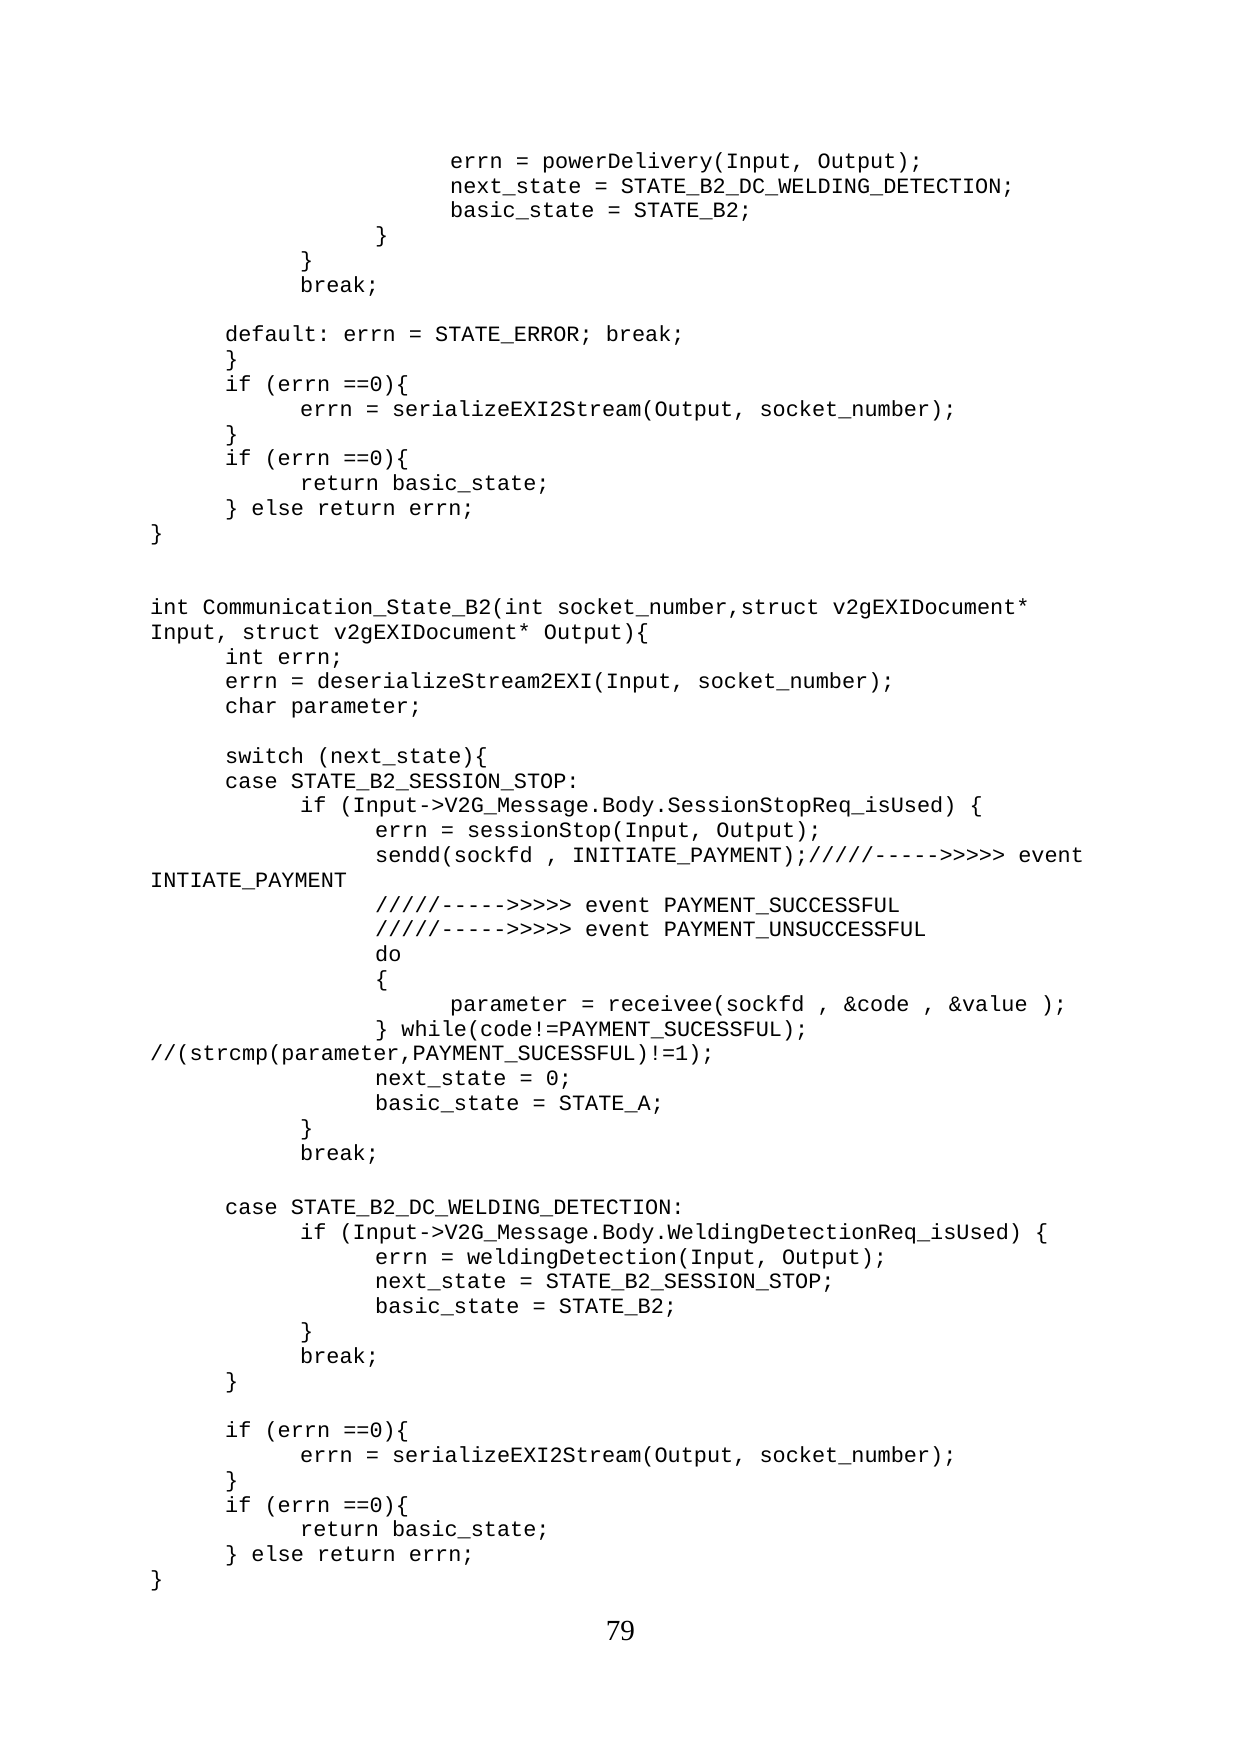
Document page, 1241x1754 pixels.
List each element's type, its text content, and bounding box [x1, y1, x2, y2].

text } else return errn; [150, 497, 1090, 522]
text } [150, 423, 1090, 447]
text errn = serializeEXI2Stream(Output, socket_number); [150, 1444, 1090, 1469]
text return basic_state; [150, 472, 1090, 497]
text int errn; [150, 646, 1090, 671]
text break; [150, 1345, 1090, 1370]
text } [150, 1568, 1090, 1593]
text errn = weldingDetection(Input, Output); [150, 1246, 1090, 1271]
text if (errn ==0){ [150, 1494, 1090, 1518]
text errn = sessionStop(Input, Output); [150, 819, 1090, 844]
text int Communication_State_B2(int socket_number,struct v2gEXIDocument* Input, struct v2gEXIDocument* Output){ [150, 596, 1090, 646]
text break; [150, 274, 1090, 299]
text if (errn ==0){ [150, 447, 1090, 472]
text basic_state = STATE_A; [150, 1092, 1090, 1117]
text } [150, 1370, 1090, 1394]
text if (errn ==0){ [150, 1419, 1090, 1444]
text errn = powerDelivery(Input, Output); [150, 150, 1090, 175]
text next_state = 0; [150, 1067, 1090, 1092]
text basic_state = STATE_B2; [150, 1295, 1090, 1320]
text errn = serializeEXI2Stream(Output, socket_number); [150, 398, 1090, 423]
text } [150, 249, 1090, 274]
text sendd(sockfd , INITIATE_PAYMENT);/////----->>>>> event INTIATE_PAYMENT [150, 844, 1090, 894]
text char parameter; [150, 695, 1090, 720]
text next_state = STATE_B2_DC_WELDING_DETECTION; [150, 175, 1090, 199]
text /////----->>>>> event PAYMENT_SUCCESSFUL [150, 894, 1090, 918]
text { [150, 968, 1090, 993]
text /////----->>>>> event PAYMENT_UNSUCCESSFUL [150, 918, 1090, 943]
text if (Input->V2G_Message.Body.SessionStopReq_isUsed) { [150, 794, 1090, 819]
text } [150, 224, 1090, 249]
text } [150, 1469, 1090, 1494]
text if (errn ==0){ [150, 373, 1090, 398]
text errn = deserializeStream2EXI(Input, socket_number); [150, 671, 1090, 695]
text case STATE_B2_DC_WELDING_DETECTION: [150, 1196, 1090, 1221]
text if (Input->V2G_Message.Body.WeldingDetectionReq_isUsed) { [150, 1221, 1090, 1246]
text do [150, 943, 1090, 968]
text } while(code!=PAYMENT_SUCESSFUL); //(strcmp(parameter,PAYMENT_SUCESSFUL)!=1); [150, 1018, 1090, 1067]
text parameter = receivee(sockfd , &code , &value ); [150, 993, 1090, 1018]
text } [150, 1320, 1090, 1345]
text } else return errn; [150, 1543, 1090, 1568]
text default: errn = STATE_ERROR; break; [150, 323, 1090, 348]
text } [150, 348, 1090, 373]
text } [150, 522, 1090, 547]
text case STATE_B2_SESSION_STOP: [150, 770, 1090, 794]
text break; [150, 1142, 1090, 1166]
text next_state = STATE_B2_SESSION_STOP; [150, 1271, 1090, 1295]
text basic_state = STATE_B2; [150, 199, 1090, 224]
text switch (next_state){ [150, 745, 1090, 770]
text return basic_state; [150, 1518, 1090, 1543]
text } [150, 1117, 1090, 1142]
